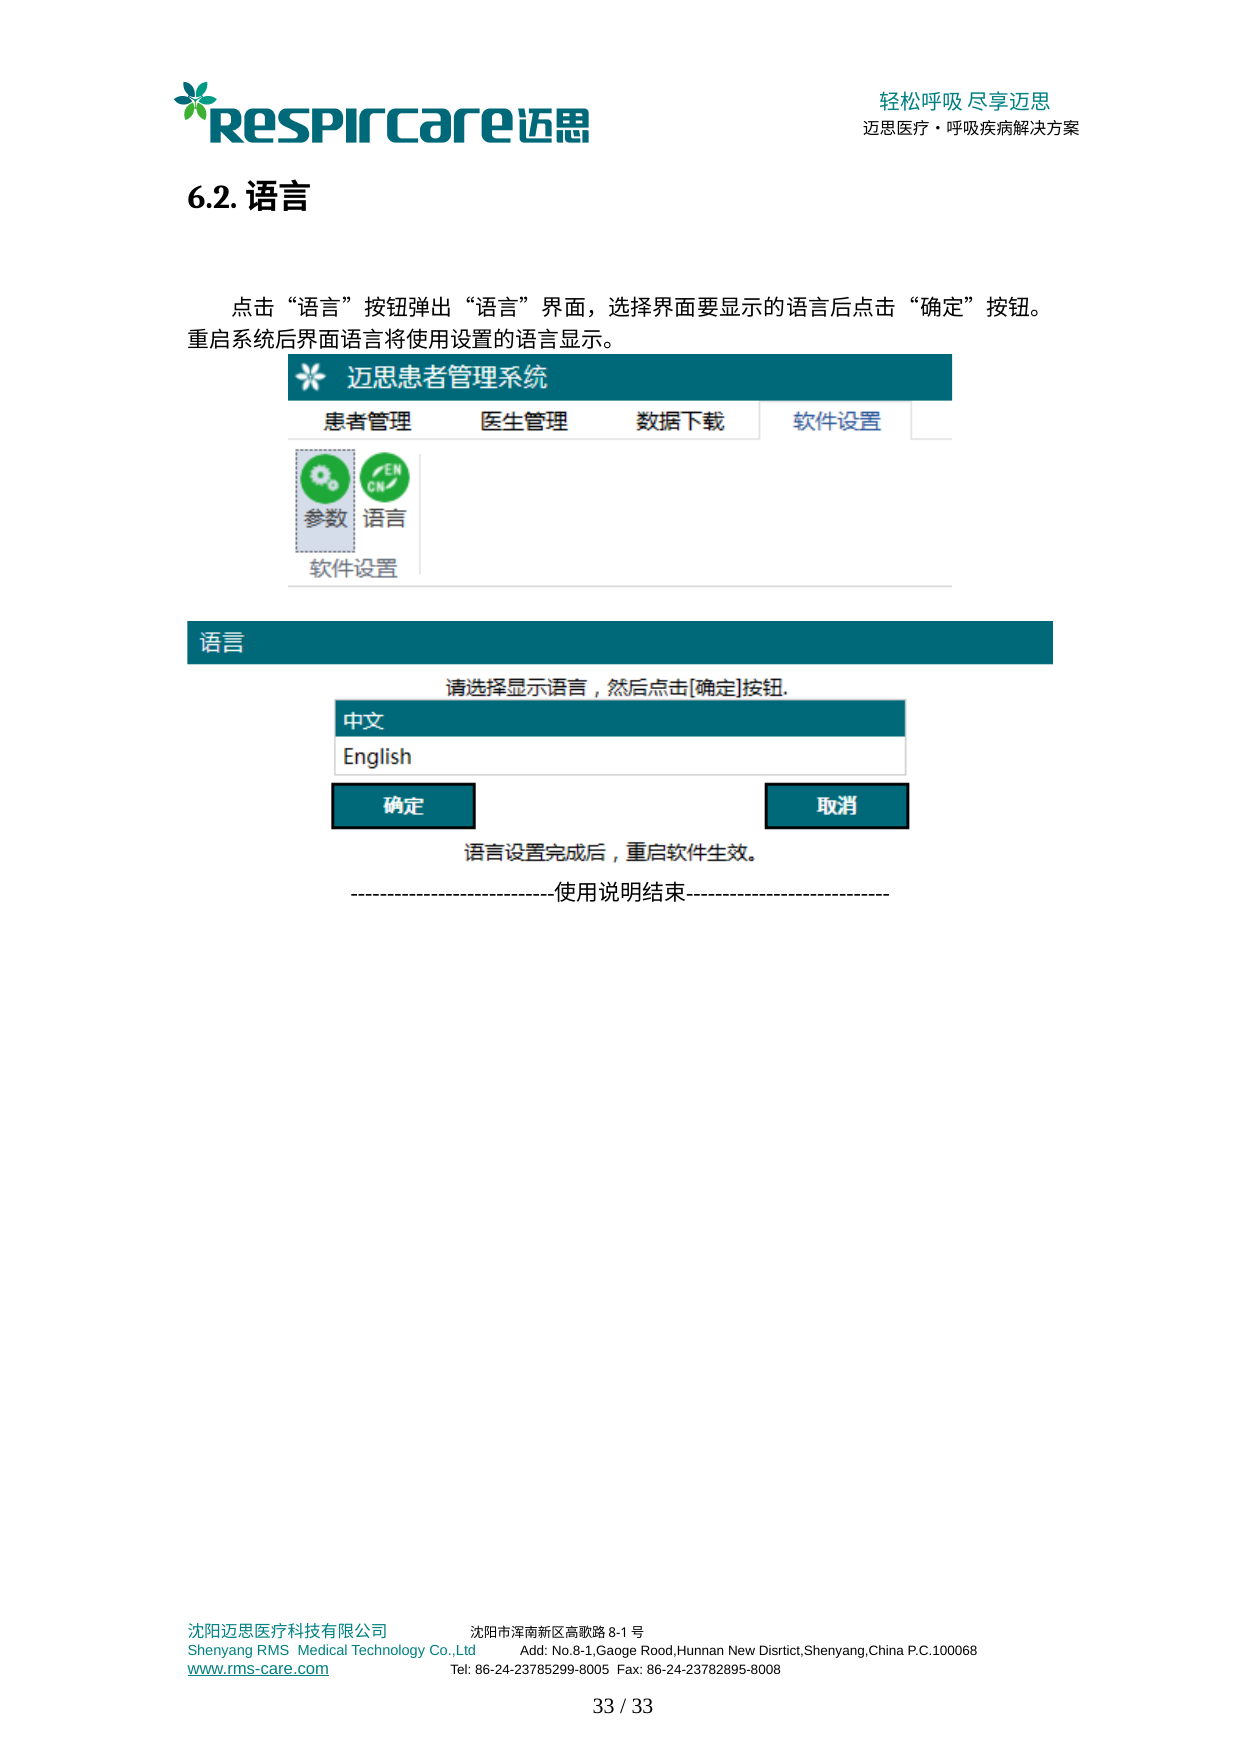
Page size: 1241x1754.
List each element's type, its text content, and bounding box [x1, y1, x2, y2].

picture [187, 621, 1053, 867]
subtitle 6.2. 语言 [187, 162, 1053, 227]
picture [168, 77, 594, 147]
picture [288, 354, 953, 592]
text 点击“语言”按钮弹出“语言”界面，选择界面要显示的语言后点击“确定”按钮。重启系统后界面语言将使用设置的语言显示。 [187, 289, 1053, 354]
text ----------------------------使用说明结束---------------------------- [187, 874, 1053, 907]
